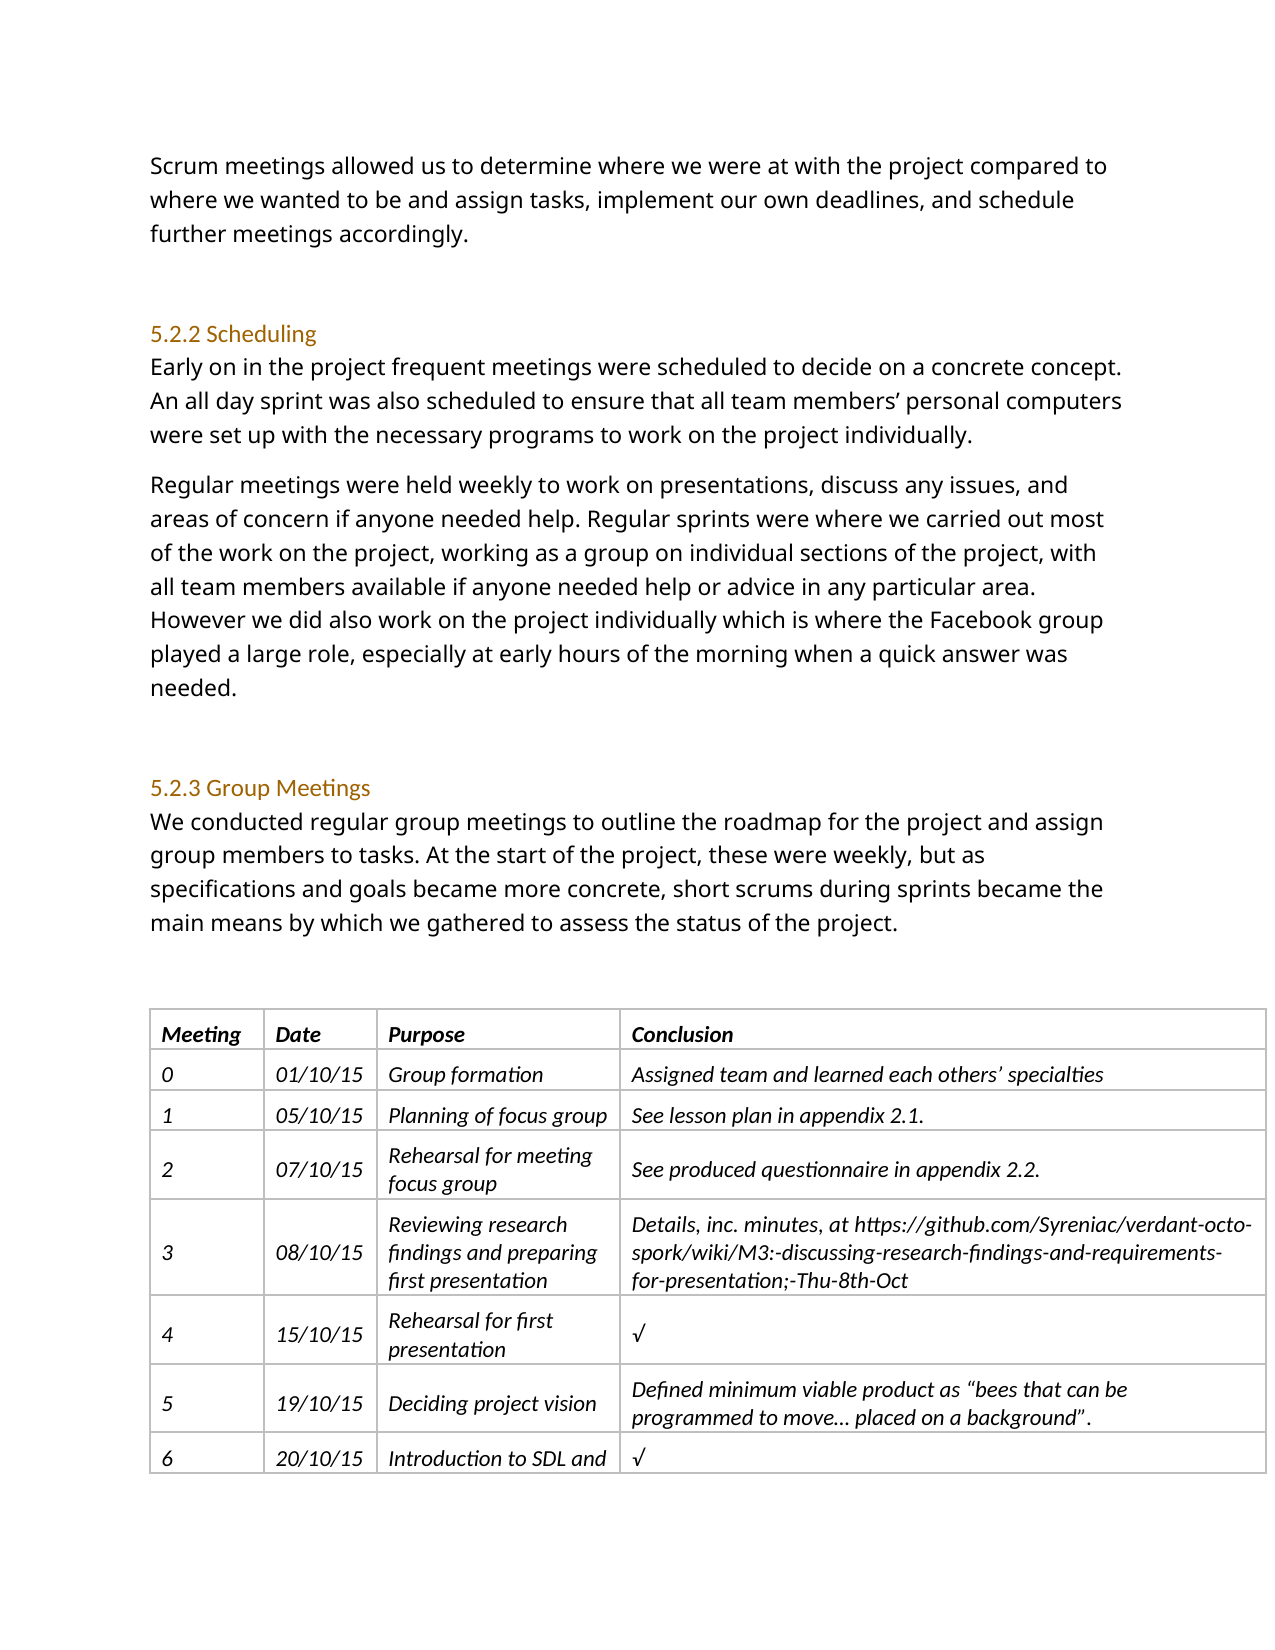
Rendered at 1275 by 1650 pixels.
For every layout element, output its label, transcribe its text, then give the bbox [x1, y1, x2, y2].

table_cell 15/10/15 [265, 1296, 376, 1363]
subtitle 5.2.3 Group Meetings [150, 772, 1125, 803]
table_cell 2 [151, 1131, 263, 1198]
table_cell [378, 1433, 619, 1472]
table_cell Planning of focus group [378, 1091, 619, 1129]
text Early on in the project frequent meetings were scheduled to decide on a concrete concept. An all day sprint was also scheduled to ensure that all team members’ personal computers were set up with the necessary programs to work on the project individually. [150, 351, 1125, 450]
table_header Date [265, 1010, 376, 1048]
table_cell 4 [151, 1296, 263, 1363]
table_cell 1 [151, 1091, 263, 1129]
table_cell 01/10/15 [265, 1050, 376, 1088]
text We conducted regular group meetings to outline the roadmap for the project and assign group members to tasks. At the start of the project, these were weekly, but as specifications and goals became more concrete, short scrums during sprints became the main means by which we gathered to assess the status of the project. [150, 805, 1125, 938]
text Regular meetings were held weekly to work on presentations, discuss any issues, and areas of concern if anyone needed help. Regular sprints were where we carried out most of the work on the project, working as a group on individual sections of the project, with all team members available if anyone needed help or advice in any particular area. However we did also work on the project individually which is where the Facebook group played a large role, especially at early hours of the morning when a quick answer was needed. [150, 469, 1125, 703]
table_cell See produced questionnaire in appendix 2.2. [621, 1131, 1265, 1198]
subtitle 5.2.2 Scheduling [150, 318, 1125, 349]
table_cell Defined minimum viable product as “bees that can be programmed to move… placed on a background”. [621, 1365, 1265, 1431]
table_cell 08/10/15 [265, 1200, 376, 1294]
table_header Meeting [151, 1010, 263, 1048]
table_cell Assigned team and learned each others’ specialties [621, 1050, 1265, 1088]
table_cell 07/10/15 [265, 1131, 376, 1198]
table_cell 6 [151, 1433, 263, 1472]
table_cell See lesson plan in appendix 2.1. [621, 1091, 1265, 1129]
table_cell Rehearsal for meeting focus group [378, 1131, 619, 1198]
table_cell Rehearsal for first presentation [378, 1296, 619, 1363]
table_header Conclusion [621, 1010, 1265, 1048]
table_cell √ [621, 1433, 1265, 1472]
text Scrum meetings allowed us to determine where we were at with the project compared to where we wanted to be and assign tasks, implement our own deadlines, and schedule further meetings accordingly. [150, 150, 1125, 249]
table_cell 19/10/15 [265, 1365, 376, 1431]
table_header Purpose [378, 1010, 619, 1048]
table_cell 05/10/15 [265, 1091, 376, 1129]
table_cell 20/10/15 [265, 1433, 376, 1472]
table_cell Group formation [378, 1050, 619, 1088]
table_cell √ [621, 1296, 1265, 1363]
table_cell 5 [151, 1365, 263, 1431]
table_cell 0 [151, 1050, 263, 1088]
table_cell Deciding project vision [378, 1365, 619, 1431]
table_cell Details, inc. minutes, at https://github.com/Syreniac/verdant-octo-spork/wiki/M3:-discussing-research-findings-and-requirements-for-presentation;-Thu-8th-Oct [621, 1200, 1265, 1294]
table_cell 3 [151, 1200, 263, 1294]
table_cell Reviewing research findings and preparing first presentation [378, 1200, 619, 1294]
